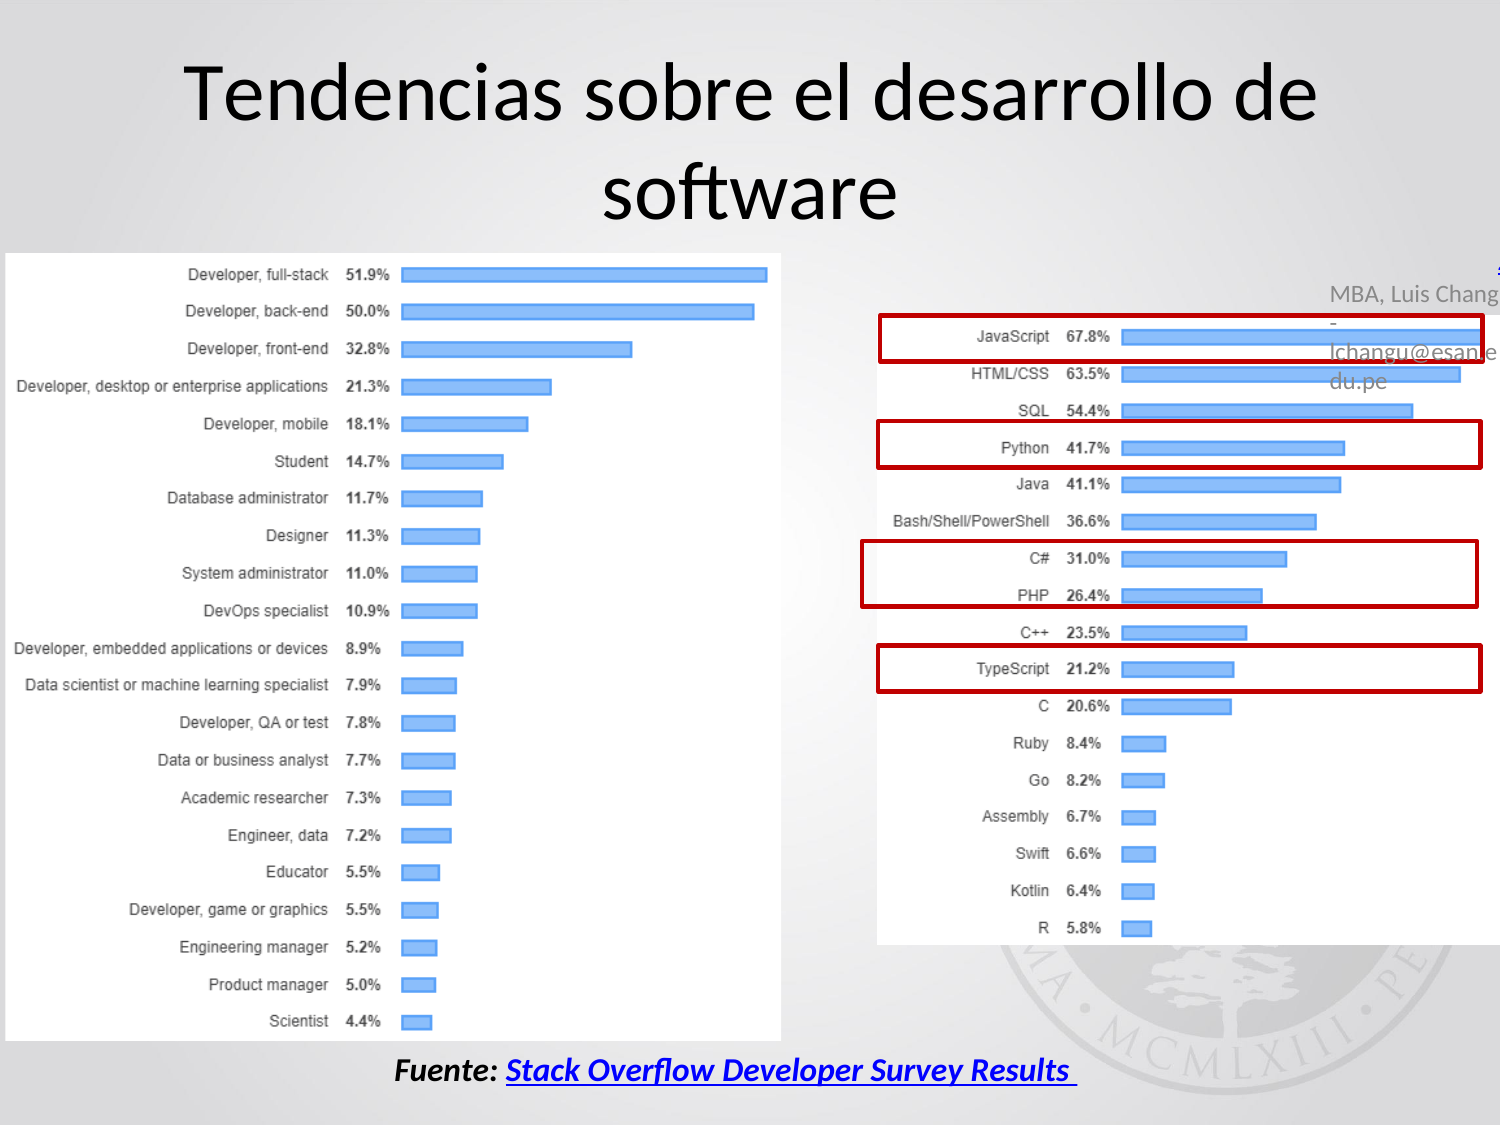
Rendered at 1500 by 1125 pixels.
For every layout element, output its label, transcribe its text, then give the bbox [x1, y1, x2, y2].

picture [0, 0, 1500, 1125]
text Tendencias sobre el desarrollo de [143, 46, 1358, 138]
text software [142, 138, 1358, 239]
picture [882, 318, 1329, 359]
text Fuente: Stack Overflow Developer Survey Results 2019 [394, 1050, 1143, 1089]
text MBA, Luis Chang - lchangu@esan.edu.pe [1329, 279, 1500, 395]
